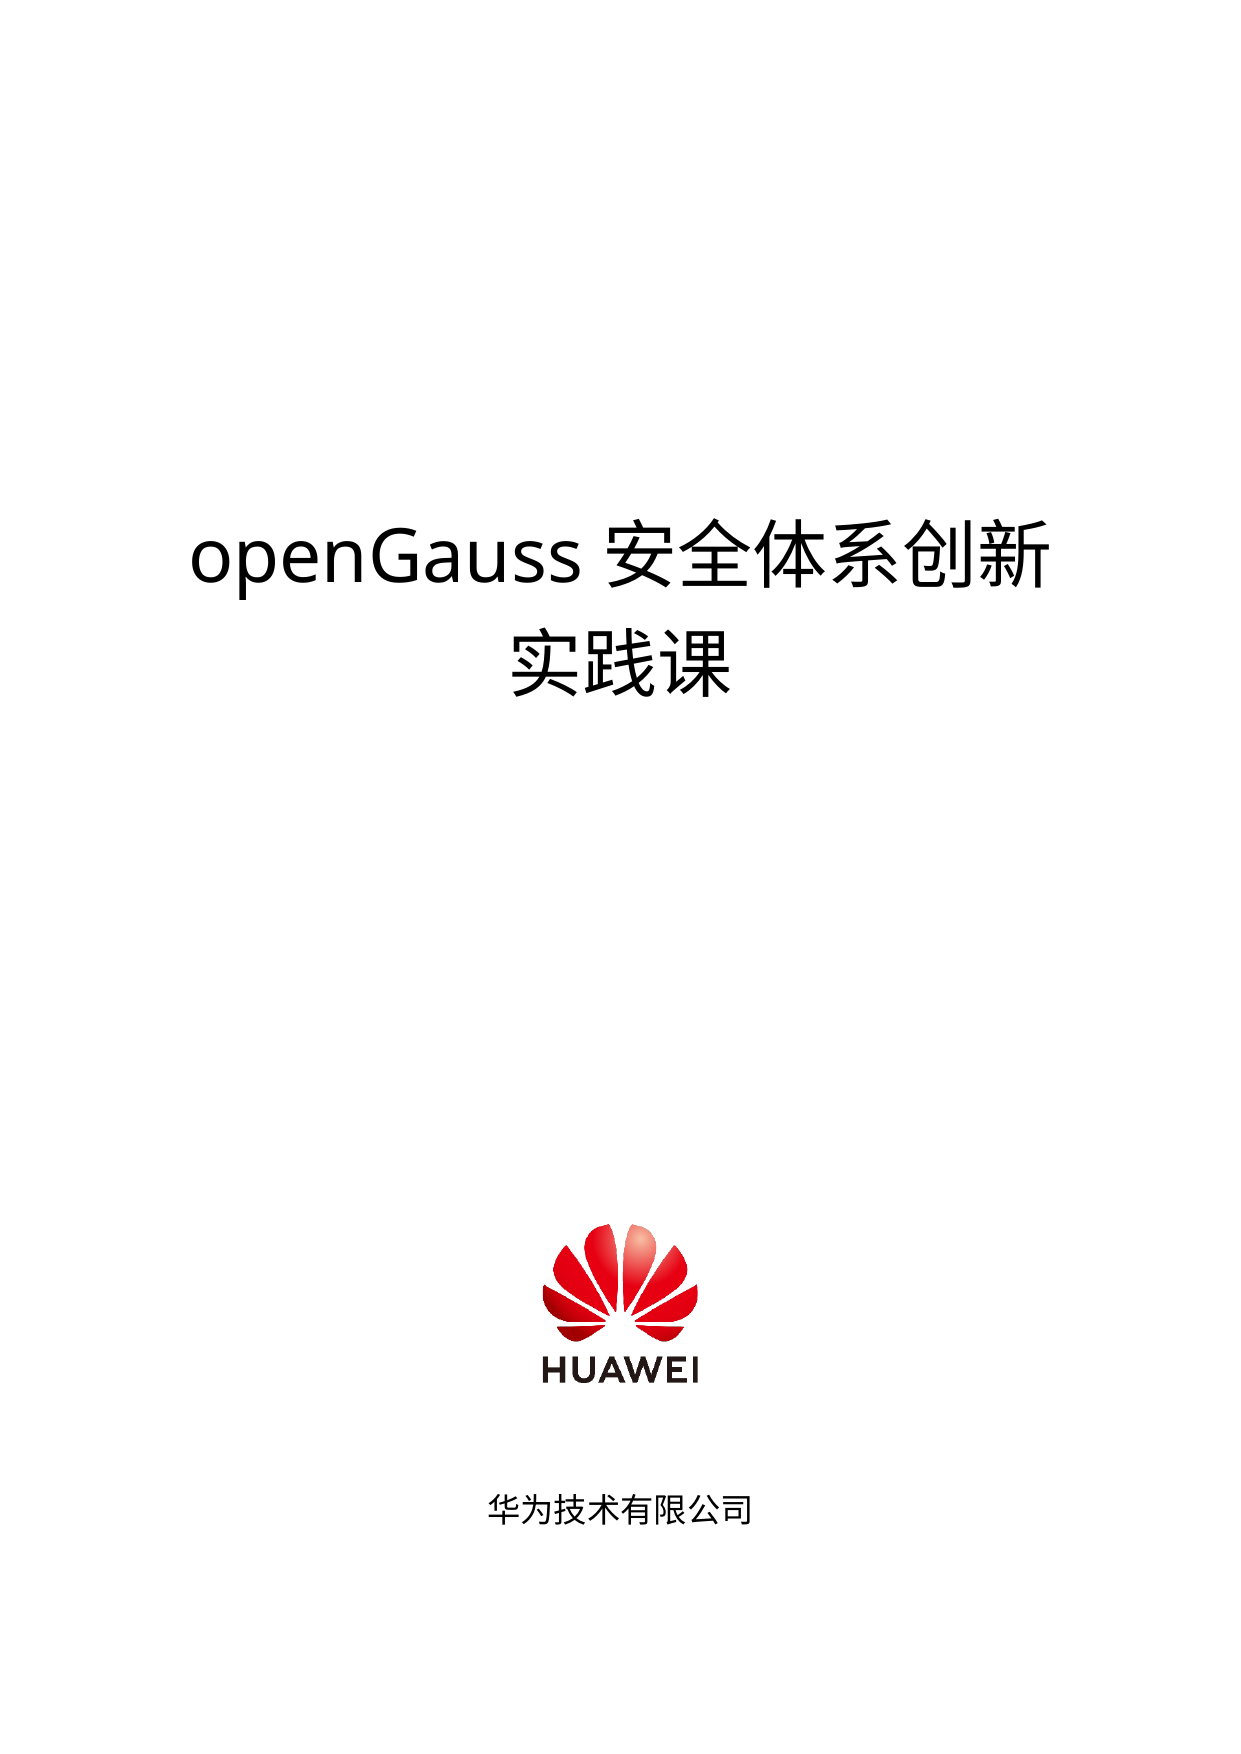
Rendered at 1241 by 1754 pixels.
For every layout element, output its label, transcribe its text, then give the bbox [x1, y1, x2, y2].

text 实践课 [118, 604, 1122, 713]
text 华为技术有限公司 [118, 1484, 1122, 1532]
text openGauss 安全体系创新 [118, 495, 1122, 604]
picture [542, 1224, 698, 1383]
